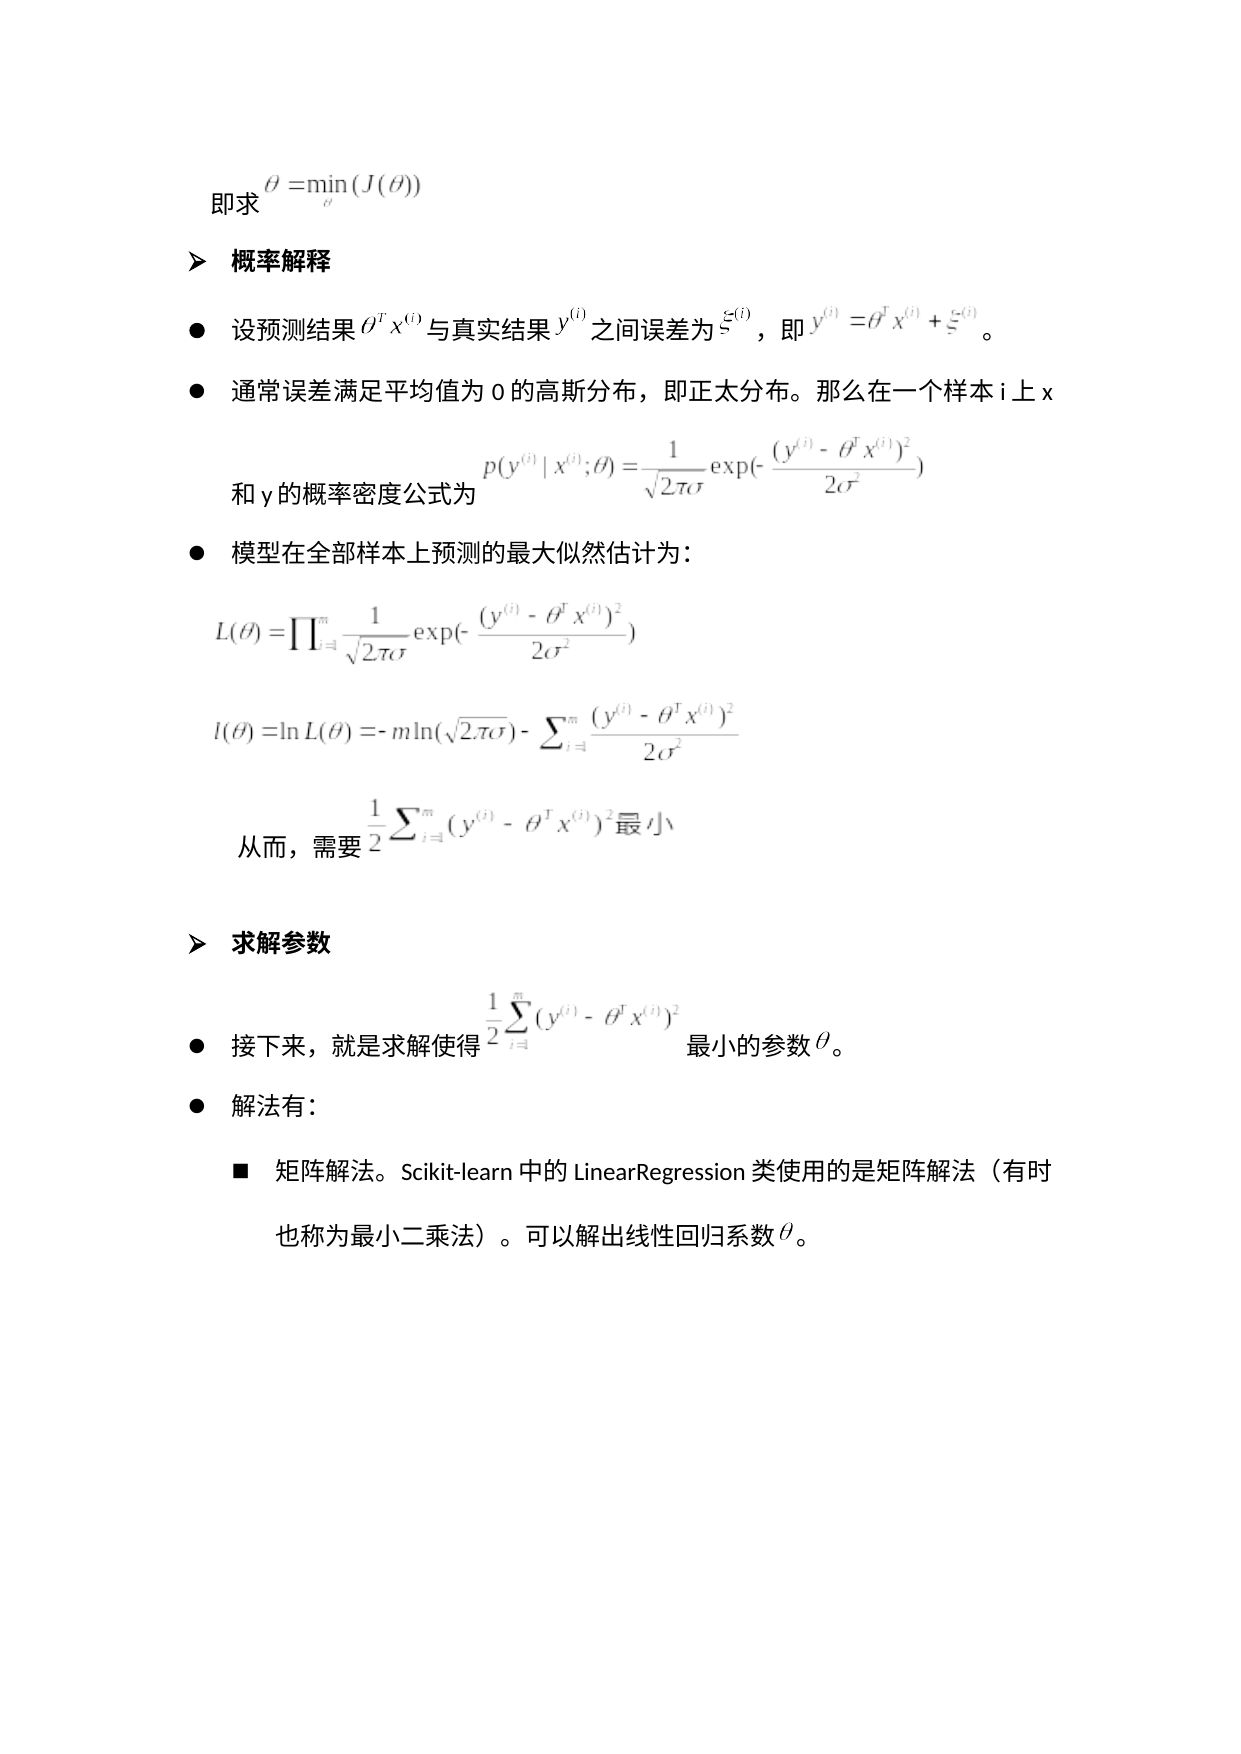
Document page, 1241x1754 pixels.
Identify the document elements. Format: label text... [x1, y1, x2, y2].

list 求解参数 [187, 909, 1053, 974]
list 从而，需要 [187, 779, 1053, 877]
list 设预测结果与真实结果之间误差为，即。 [187, 292, 1053, 357]
list 接下来，就是求解使得最小的参数。 [187, 974, 1053, 1072]
list 模型在全部样本上预测的最大似然估计为： [187, 519, 1053, 584]
list 解法有： [187, 1072, 1053, 1137]
list 概率解释 [187, 227, 1053, 292]
list 矩阵解法。Scikit-learn中的LinearRegression类使用的是矩阵解法（有时也称为最小二乘法）。可以解出线性回归系数。 [231, 1137, 1053, 1267]
list 通常误差满足平均值为0的高斯分布，即正太分布。那么在一个样本i上x和y的概率密度公式为 [187, 357, 1053, 519]
list 即求 [187, 162, 1053, 227]
